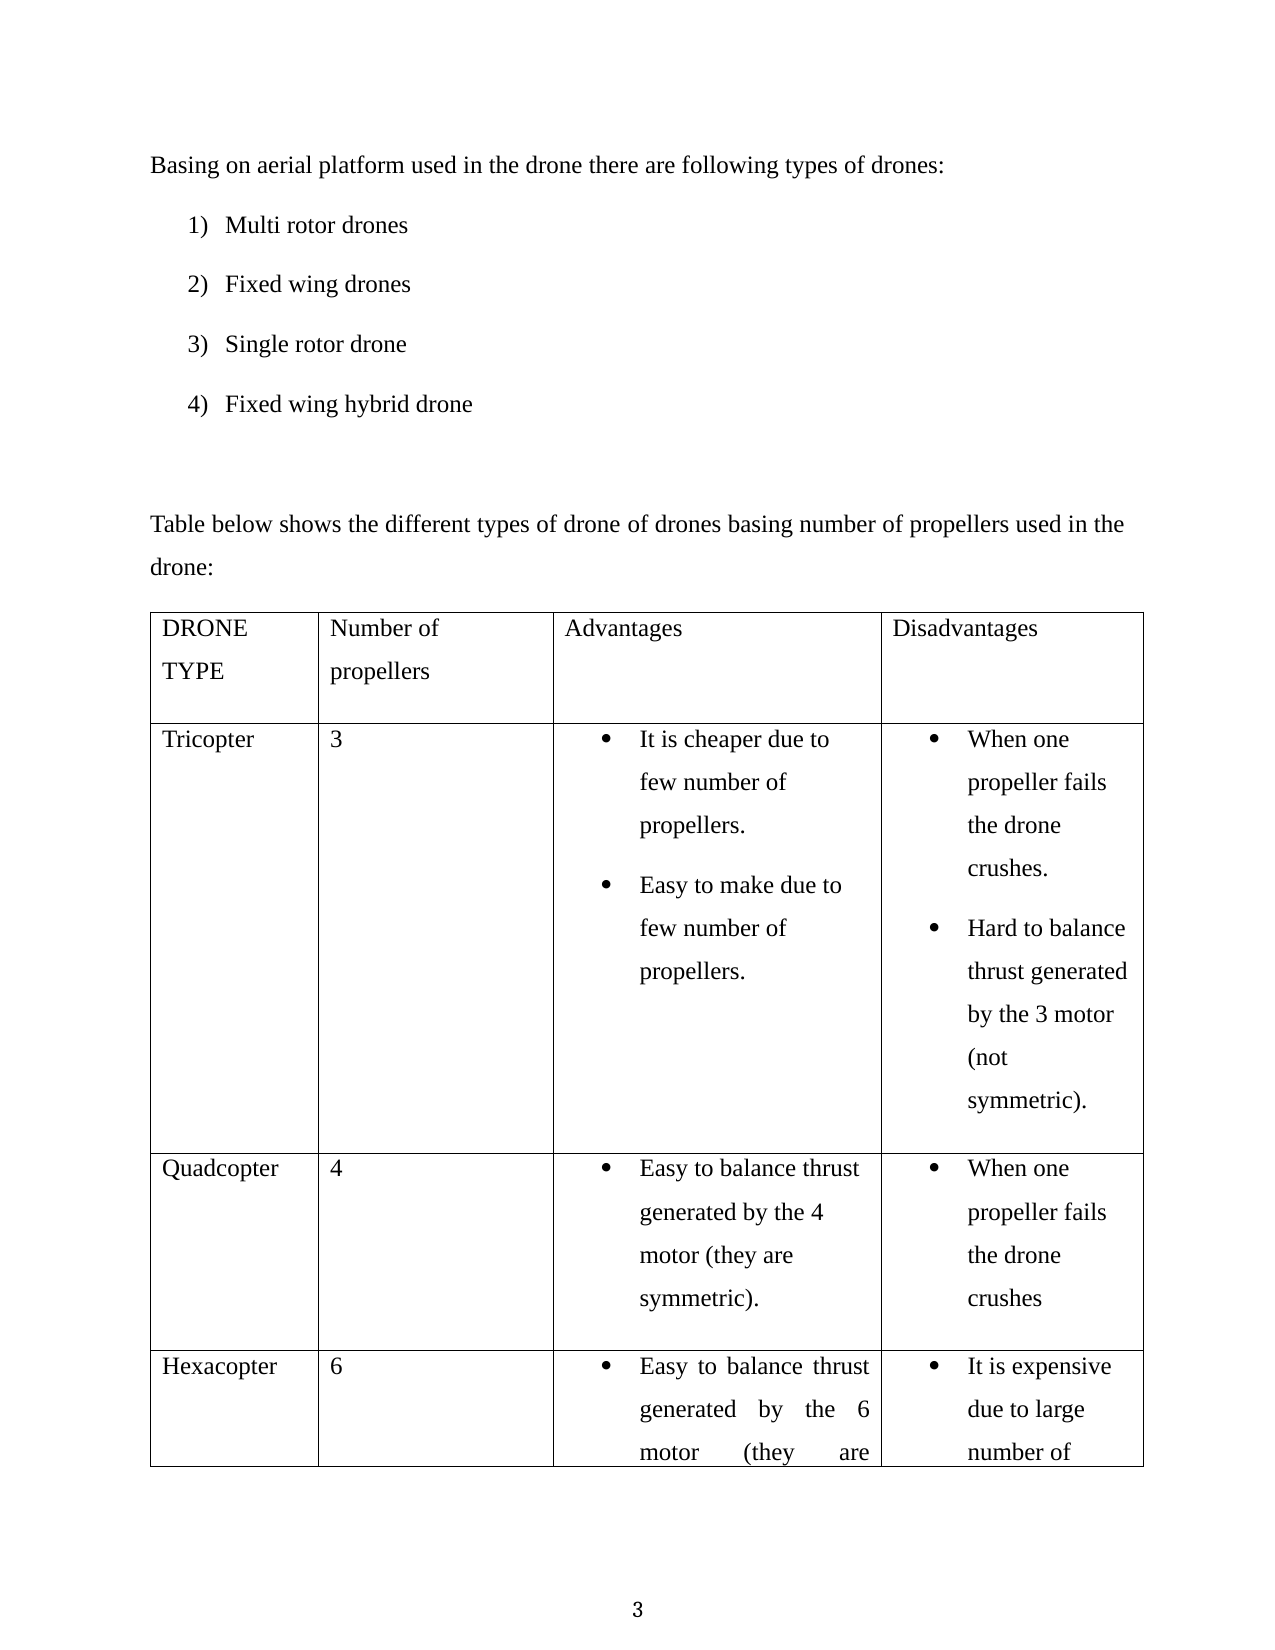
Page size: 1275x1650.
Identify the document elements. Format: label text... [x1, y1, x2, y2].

table_cell Tricopter [151, 724, 318, 1152]
list Fixed wing hybrid drone [187, 389, 1125, 418]
table_cell It is cheaper due to few number of propellers. Easy to make due to few number of propellers. [554, 724, 881, 1152]
table_header DRONE TYPE [151, 613, 318, 723]
table_cell Quadcopter [151, 1154, 318, 1350]
table_cell 4 [319, 1154, 553, 1350]
table_cell When one propeller fails the drone crushes. Hard to balance thrust generated by the 3 motor (not symmetric). [882, 724, 1143, 1152]
table_cell Hexacopter [151, 1351, 318, 1466]
table_cell 3 [319, 724, 553, 1152]
text Table below shows the different types of drone of drones basing number of propellers used in the drone: [150, 509, 1125, 581]
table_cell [882, 1351, 1143, 1466]
list Fixed wing drones [187, 269, 1125, 298]
table_cell When one propeller fails the drone crushes [882, 1154, 1143, 1350]
table_header Advantages [554, 613, 881, 723]
list Single rotor drone [187, 329, 1125, 358]
list Multi rotor drones [187, 210, 1125, 238]
table_header Number of propellers [319, 613, 553, 723]
table_header Disadvantages [882, 613, 1143, 723]
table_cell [554, 1351, 881, 1466]
text Basing on aerial platform used in the drone there are following types of drones: [150, 150, 1125, 179]
table_cell 6 [319, 1351, 553, 1466]
table_cell Easy to balance thrust generated by the 4 motor (they are symmetric). [554, 1154, 881, 1350]
